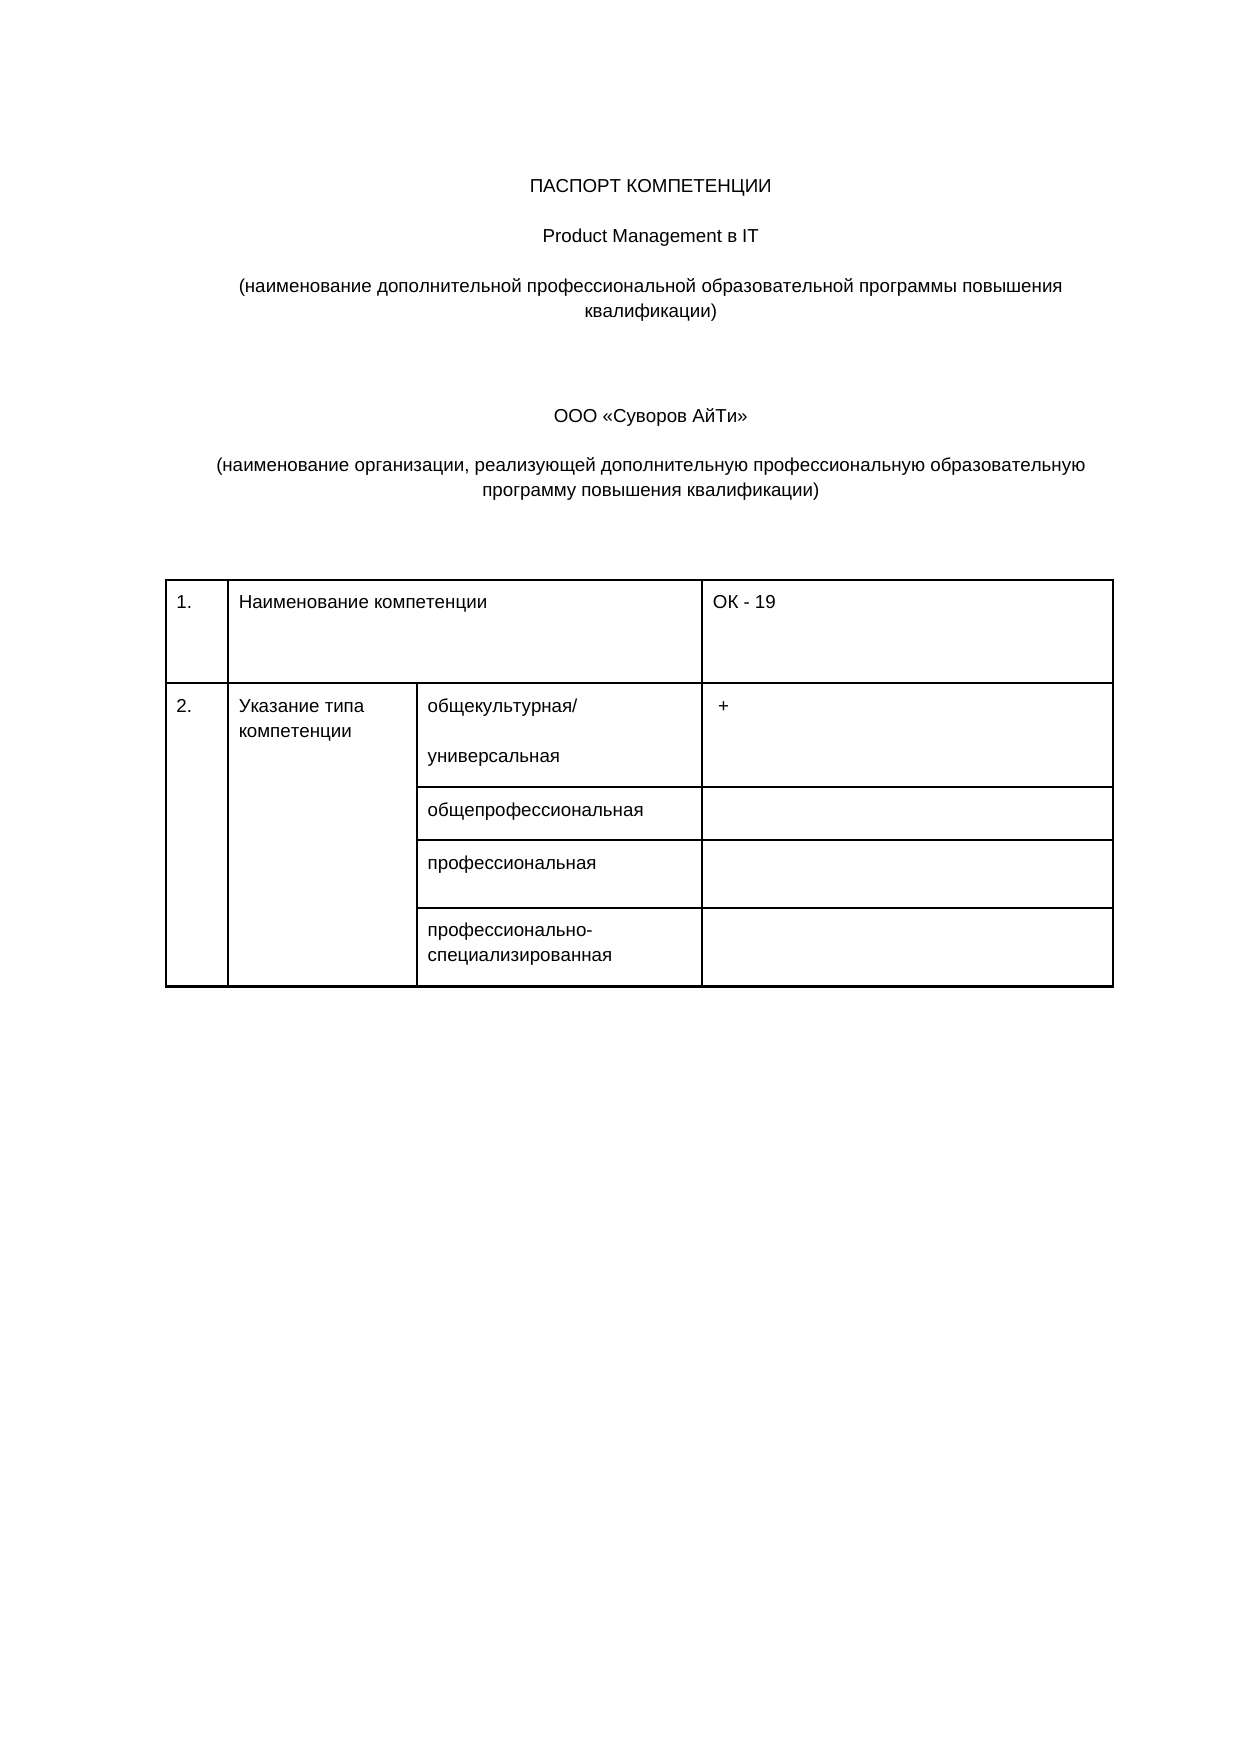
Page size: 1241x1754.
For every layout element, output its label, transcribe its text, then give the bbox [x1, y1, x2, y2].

table_cell общекультурная/ универсальная [418, 684, 701, 786]
table_cell [703, 909, 1112, 985]
table_cell + [703, 684, 1112, 786]
table_cell [703, 841, 1112, 907]
text ООО «Суворов АйТи» [177, 404, 1124, 426]
text (наименование дополнительной профессиональной образовательной программы повышения квалификации) [177, 274, 1124, 321]
table_cell профессионально-специализированная [418, 909, 701, 985]
table_cell профессиональная [418, 841, 701, 907]
text Product Management в IT [177, 225, 1124, 246]
table_cell 2. [167, 684, 227, 985]
table_header Наименование компетенции [229, 581, 701, 682]
text (наименование организации, реализующей дополнительную профессиональную образовательную программу повышения квалификации) [177, 454, 1124, 501]
table_cell общепрофессиональная [418, 788, 701, 839]
table_header 1. [167, 581, 227, 682]
text ПАСПОРТ КОМПЕТЕНЦИИ [177, 175, 1124, 197]
table_cell Указание типа компетенции [229, 684, 416, 985]
table_header ОК - 19 [703, 581, 1112, 682]
table_cell [703, 788, 1112, 839]
